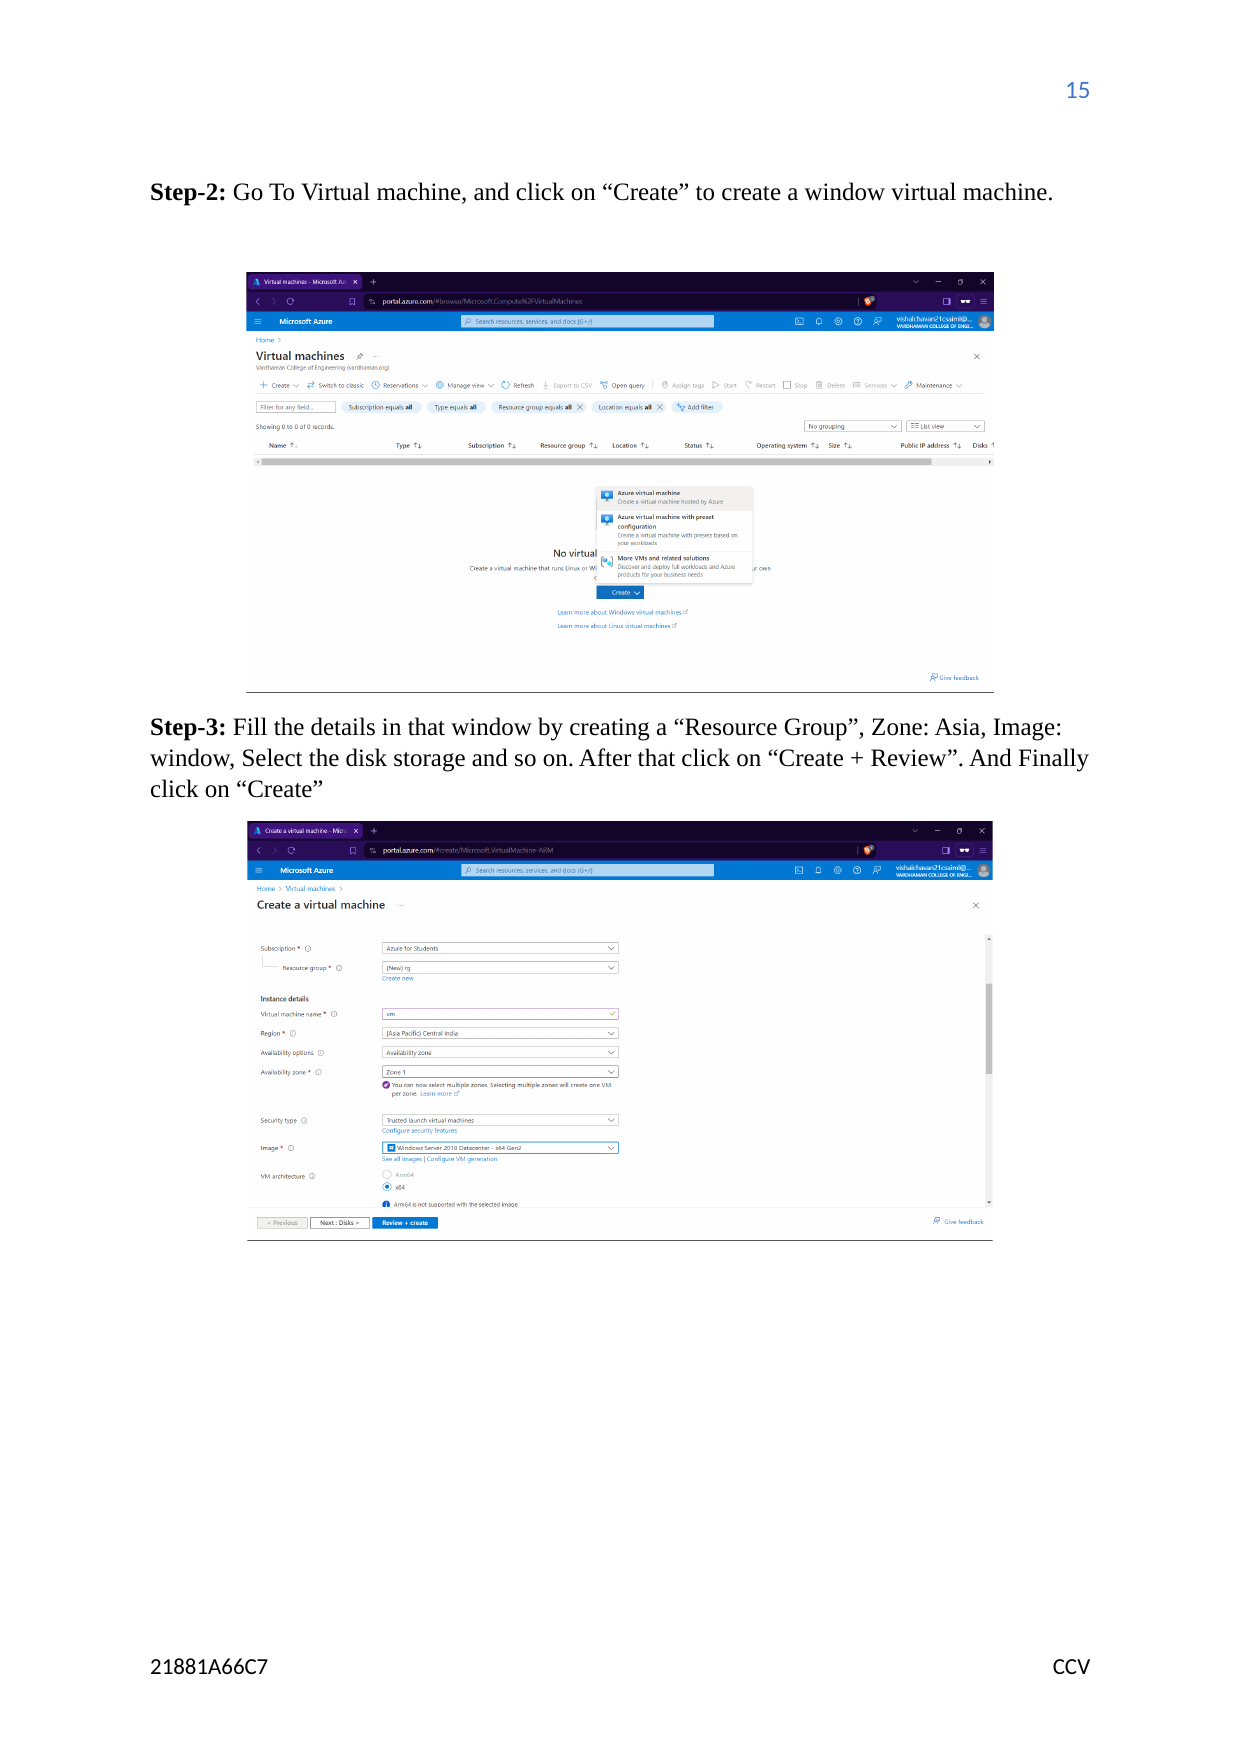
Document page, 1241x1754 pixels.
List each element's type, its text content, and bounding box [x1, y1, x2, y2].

picture [246, 272, 994, 693]
picture [247, 821, 993, 1241]
text Step-3: Fill the details in that window by creating a “Resource Group”, Zone: Asia, Image: window, Select the disk storage and so on. After that click on “Create + Review”. And Finally click on “Create” [150, 712, 1090, 802]
text Step-2: Go To Virtual machine, and click on “Create” to create a window virtual machine. [150, 177, 1090, 206]
